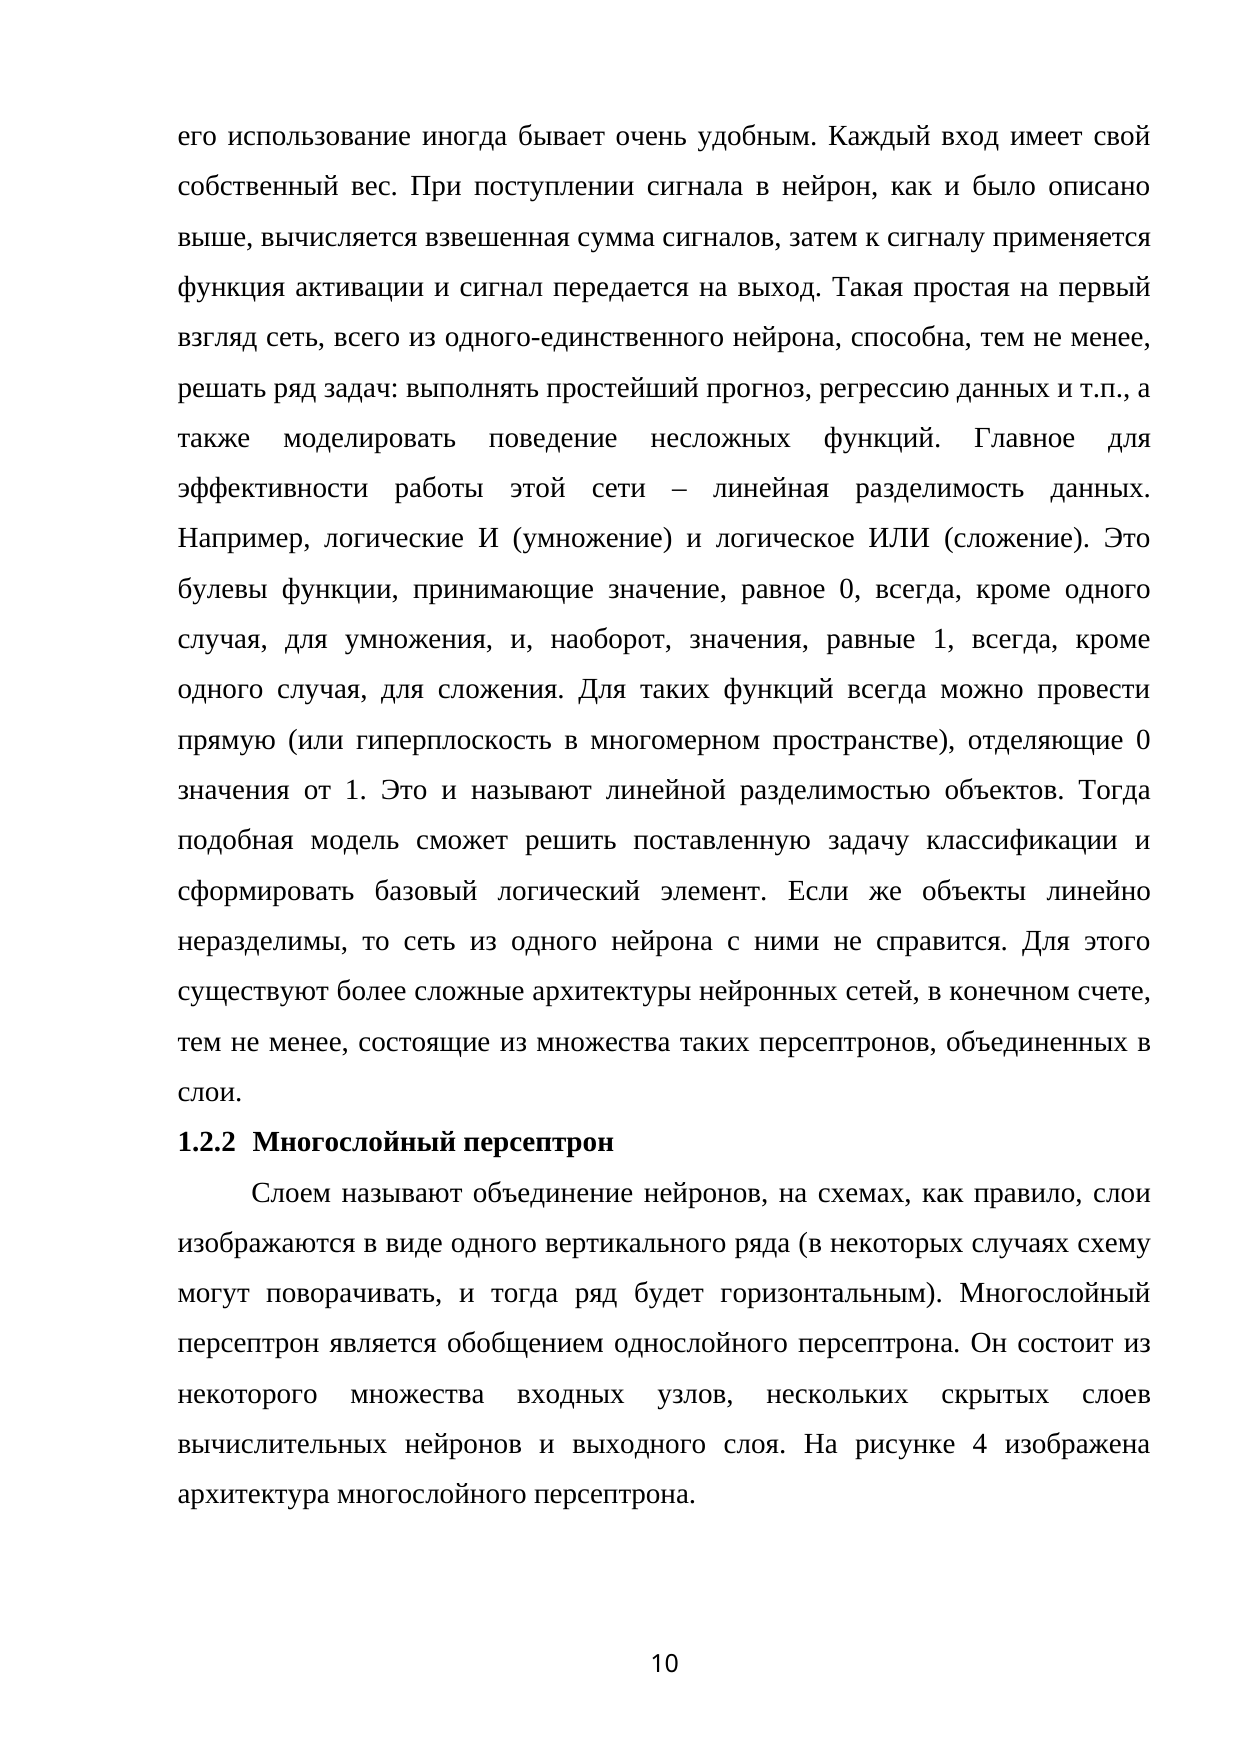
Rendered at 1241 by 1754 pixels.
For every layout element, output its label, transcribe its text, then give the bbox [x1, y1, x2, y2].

text Слоем называют объединение нейронов, на схемах, как правило, слои изображаются в виде одного вертикального ряда (в некоторых случаях схему могут поворачивать, и тогда ряд будет горизонтальным). Многослойный персептрон является обобщением однослойного персептрона. Он состоит из некоторого множества входных узлов, нескольких скрытых слоев вычислительных нейронов и выходного слоя. На рисунке 4 изображена архитектура многослойного персептрона. [177, 1175, 1152, 1510]
subtitle Многослойный персептрон [177, 1124, 1152, 1158]
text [177, 118, 1152, 1108]
